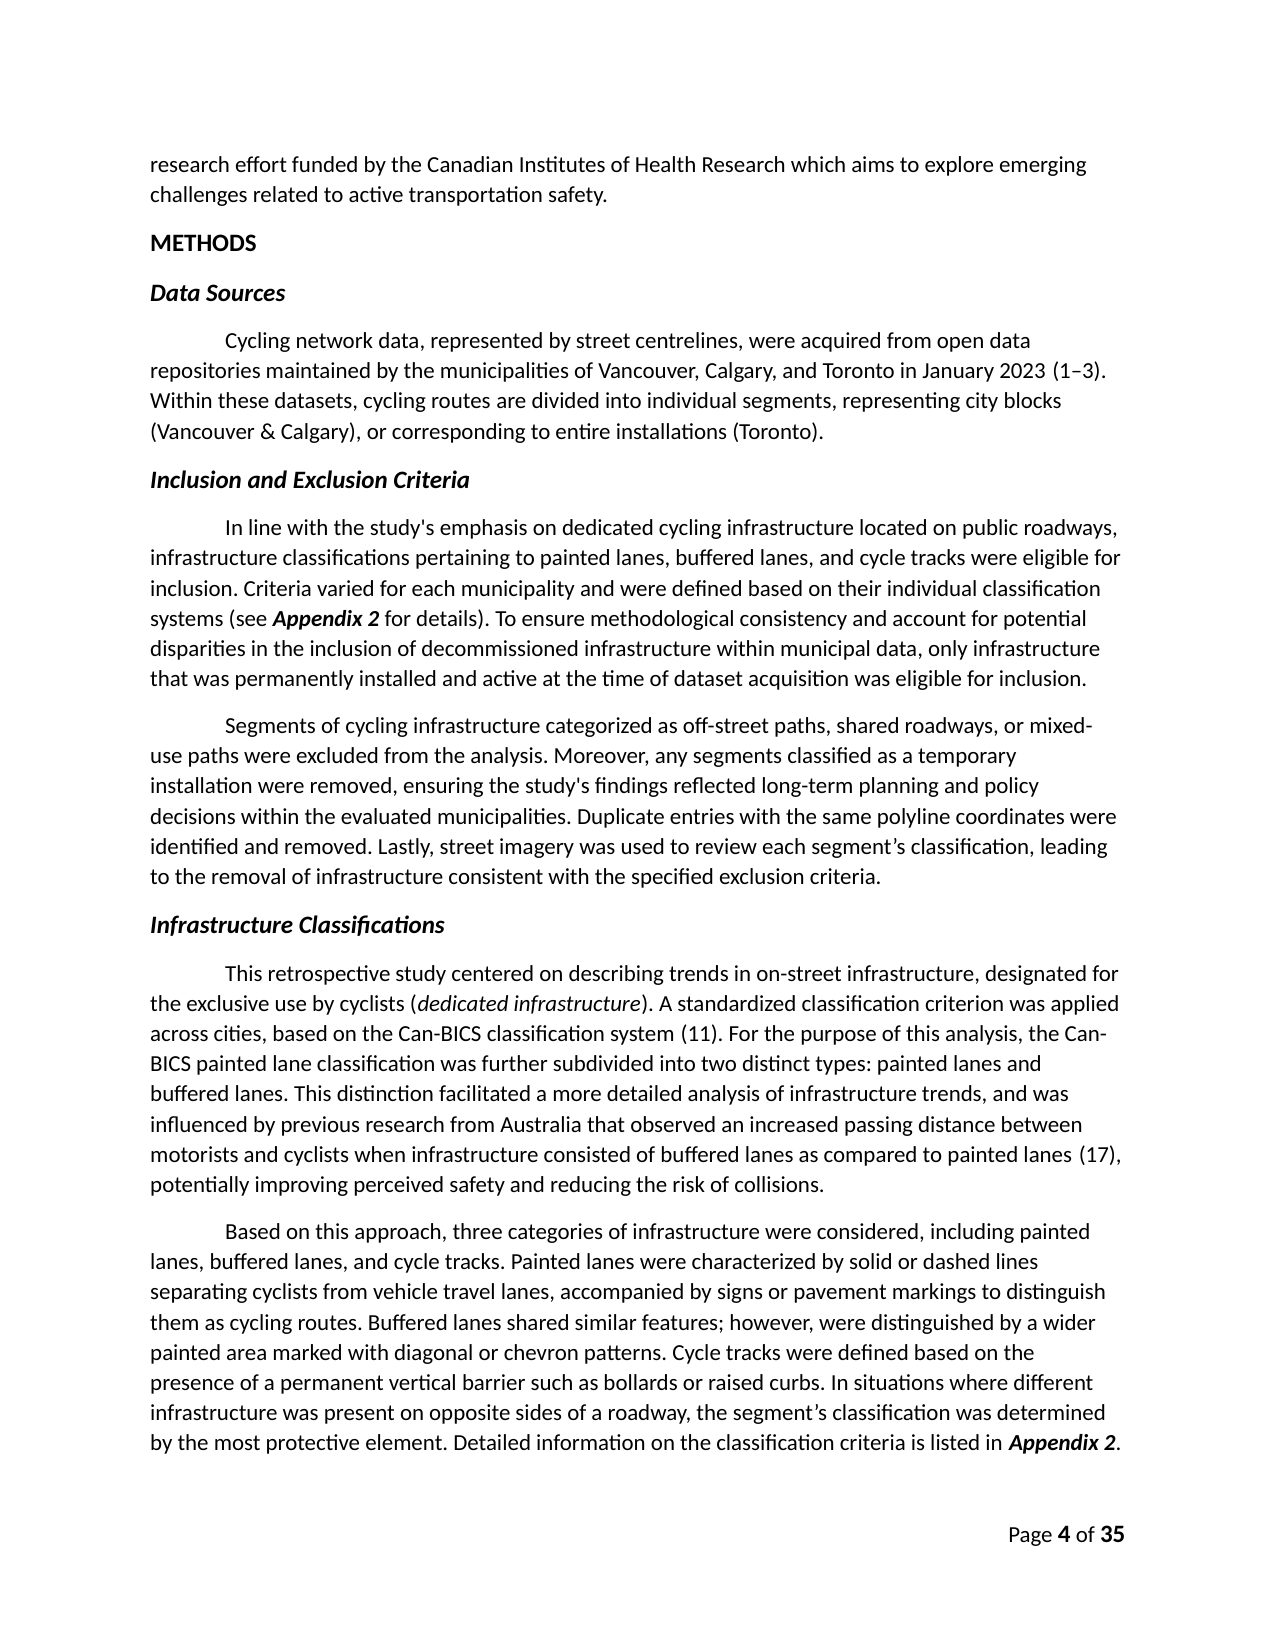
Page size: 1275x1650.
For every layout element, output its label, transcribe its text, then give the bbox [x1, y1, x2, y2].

text Inclusion and Exclusion Criteria [150, 464, 1125, 494]
text Data Sources [150, 277, 1125, 307]
text Infrastructure Classifications [150, 909, 1125, 940]
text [150, 150, 1125, 208]
text Based on this approach, three categories of infrastructure were considered, including painted lanes, buffered lanes, and cycle tracks. Painted lanes were characterized by solid or dashed lines separating cyclists from vehicle travel lanes, accompanied by signs or pavement markings to distinguish them as cycling routes. Buffered lanes shared similar features; however, were distinguished by a wider painted area marked with diagonal or chevron patterns. Cycle tracks were defined based on the presence of a permanent vertical barrier such as bollards or raised curbs. In situations where different infrastructure was present on opposite sides of a roadway, the segment’s classification was determined by the most protective element. Detailed information on the classification criteria is listed in Appendix 2. [150, 1217, 1125, 1457]
text This retrospective study centered on describing trends in on-street infrastructure, designated for the exclusive use by cyclists (dedicated infrastructure). A standardized classification criterion was applied across cities, based on the Can-BICS classification system (11). For the purpose of this analysis, the Can-BICS painted lane classification was further subdivided into two distinct types: painted lanes and buffered lanes. This distinction facilitated a more detailed analysis of infrastructure trends, and was influenced by previous research from Australia that observed an increased passing distance between motorists and cyclists when infrastructure consisted of buffered lanes as compared to painted lanes (17), potentially improving perceived safety and reducing the risk of collisions. [150, 959, 1125, 1198]
text Cycling network data, represented by street centrelines, were acquired from open data repositories maintained by the municipalities of Vancouver, Calgary, and Toronto in January 2023 (1–3). Within these datasets, cycling routes are divided into individual segments, representing city blocks (Vancouver & Calgary), or corresponding to entire installations (Toronto). [150, 326, 1125, 445]
text In line with the study's emphasis on dedicated cycling infrastructure located on public roadways, infrastructure classifications pertaining to painted lanes, buffered lanes, and cycle tracks were eligible for inclusion. Criteria varied for each municipality and were defined based on their individual classification systems (see Appendix 2 for details). To ensure methodological consistency and account for potential disparities in the inclusion of decommissioned infrastructure within municipal data, only infrastructure that was permanently installed and active at the time of dataset acquisition was eligible for inclusion. [150, 513, 1125, 692]
text METHODS [150, 227, 1125, 258]
text Segments of cycling infrastructure categorized as off-street paths, shared roadways, or mixed-use paths were excluded from the analysis. Moreover, any segments classified as a temporary installation were removed, ensuring the study's findings reflected long-term planning and policy decisions within the evaluated municipalities. Duplicate entries with the same polyline coordinates were identified and removed. Lastly, street imagery was used to review each segment’s classification, leading to the removal of infrastructure consistent with the specified exclusion criteria. [150, 711, 1125, 890]
